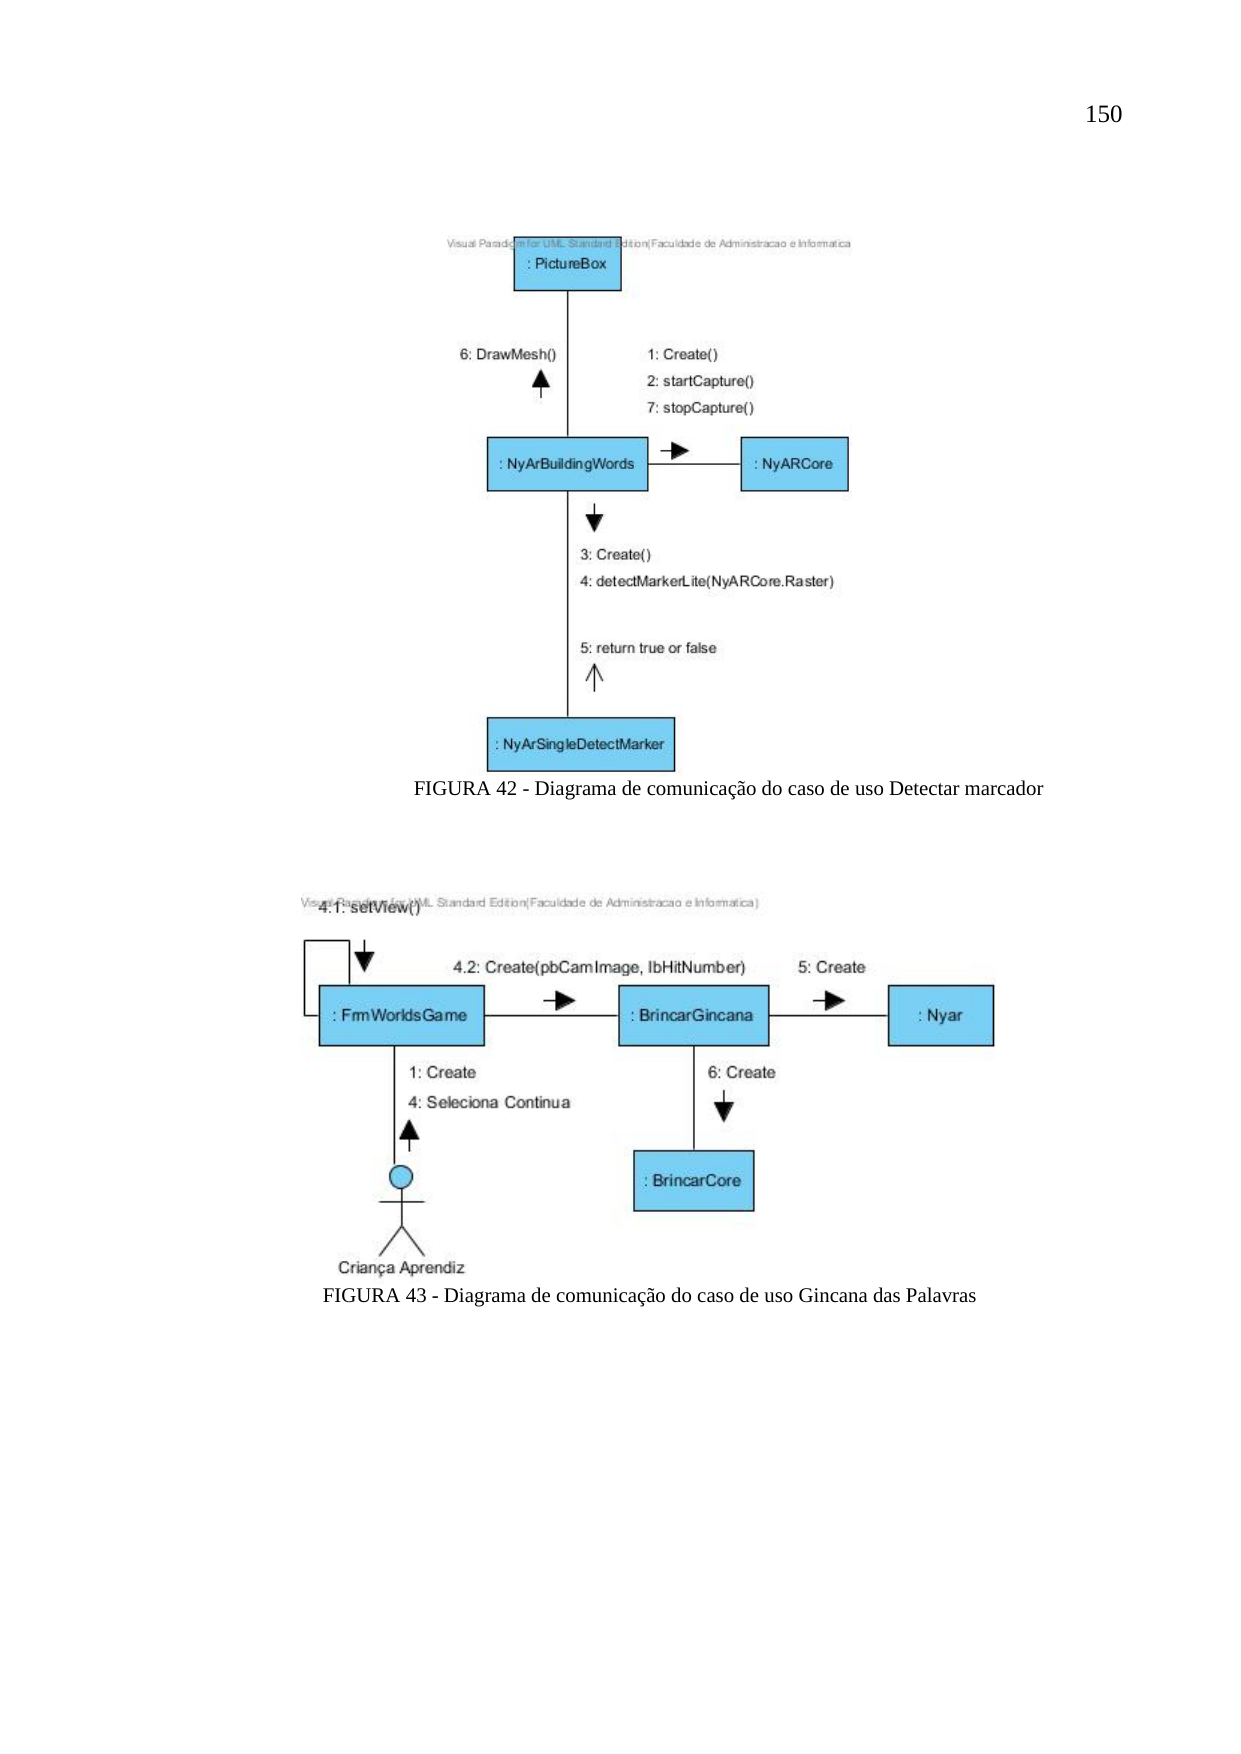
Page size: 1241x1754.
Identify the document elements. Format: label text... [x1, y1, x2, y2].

picture [447, 235, 853, 776]
text FIGURA 42 - Diagrama de comunicação do caso de uso Detectar marcador [413, 776, 1122, 800]
picture [301, 892, 999, 1284]
text FIGURA 43 - Diagrama de comunicação do caso de uso Gincana das Palavras [177, 1283, 1122, 1307]
